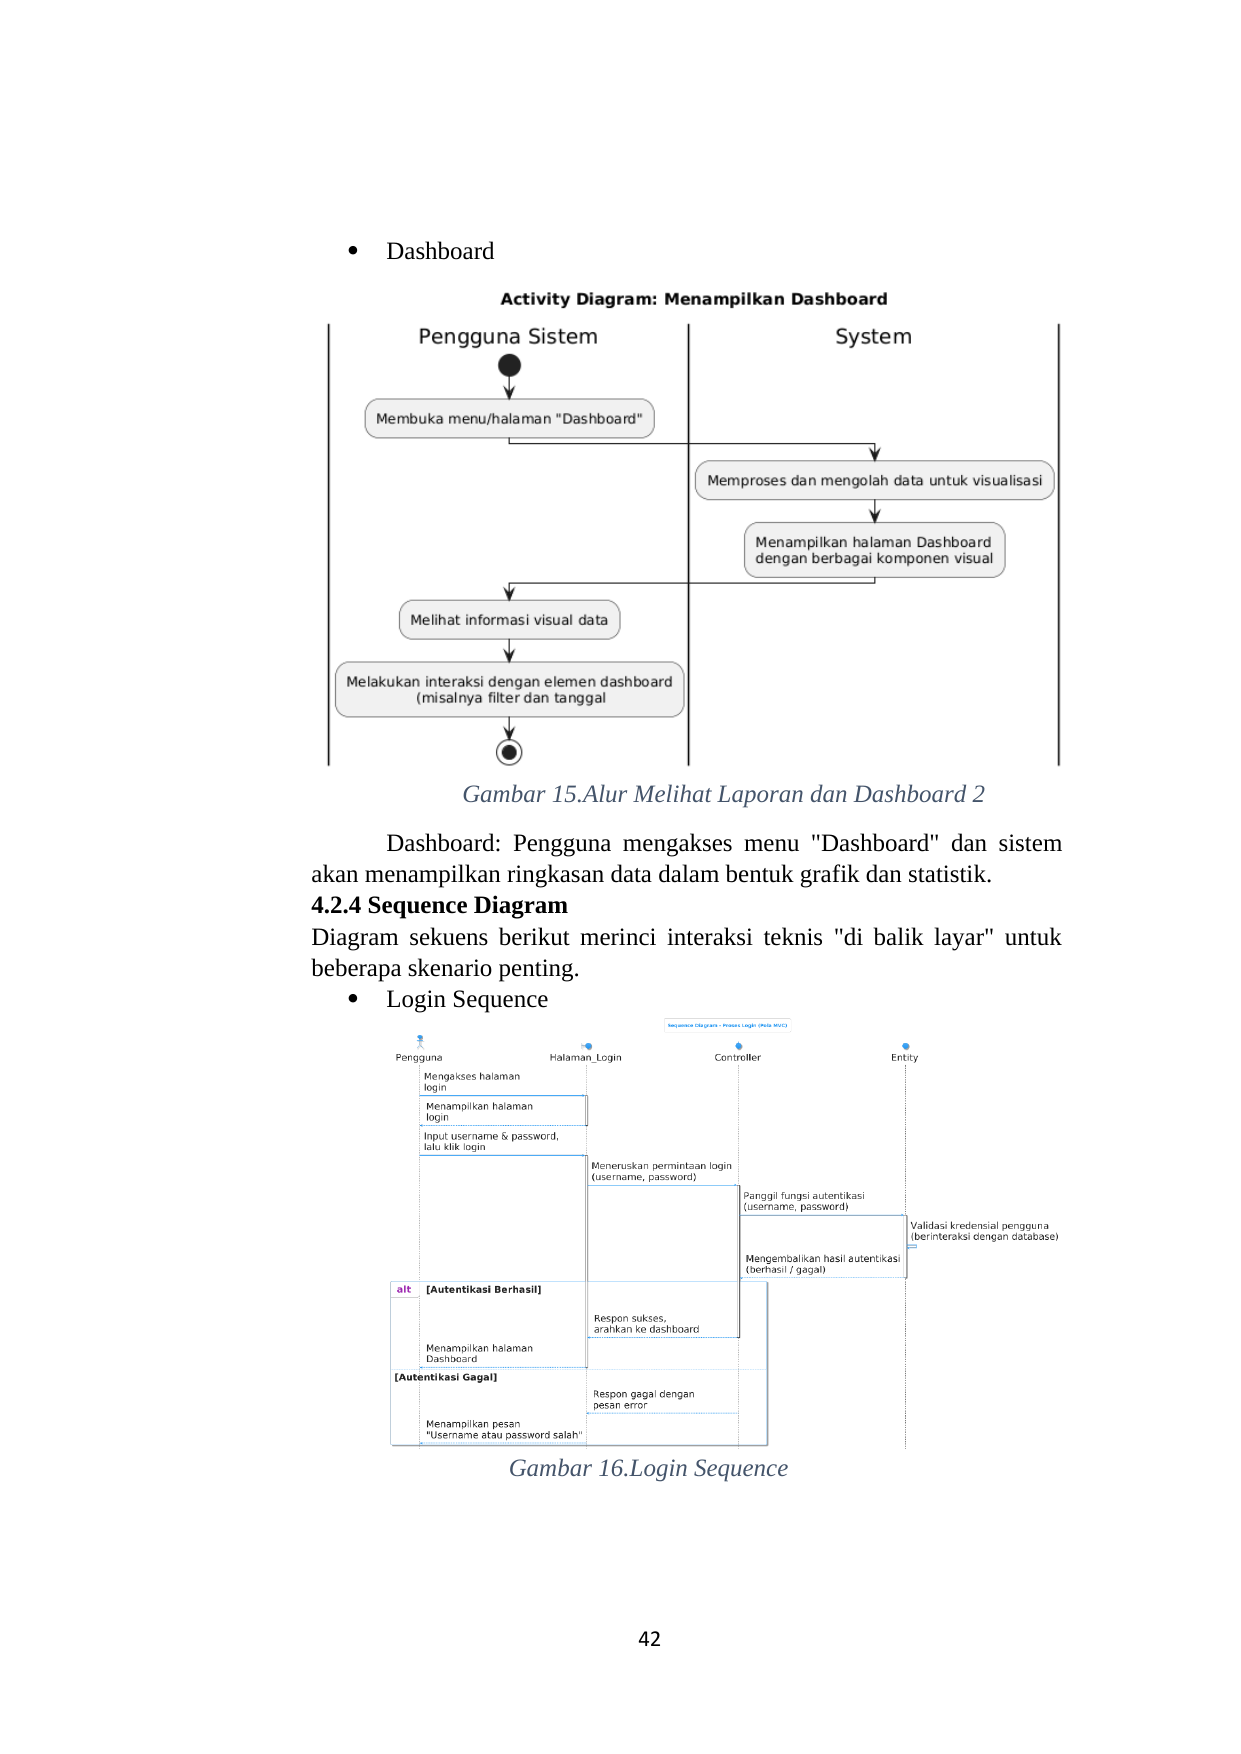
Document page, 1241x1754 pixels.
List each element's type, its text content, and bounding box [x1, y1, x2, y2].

picture [311, 267, 1080, 777]
text Gambar 15.Alur Melihat Laporan dan Dashboard 2 [311, 779, 1063, 808]
text Gambar 16.Login Sequence [236, 1453, 1063, 1482]
list Dashboard [349, 236, 1063, 265]
subtitle 4.2.4 Sequence Diagram [236, 891, 1063, 919]
list Login Sequence [349, 984, 1063, 1012]
text Dashboard: Pengguna mengakses menu "Dashboard" dan sistem akan menampilkan ringkasan data dalam bentuk grafik dan statistik. [311, 828, 1063, 888]
picture [386, 1014, 1061, 1451]
text Diagram sekuens berikut merinci interaksi teknis "di balik layar" untuk beberapa skenario penting. [311, 922, 1063, 981]
